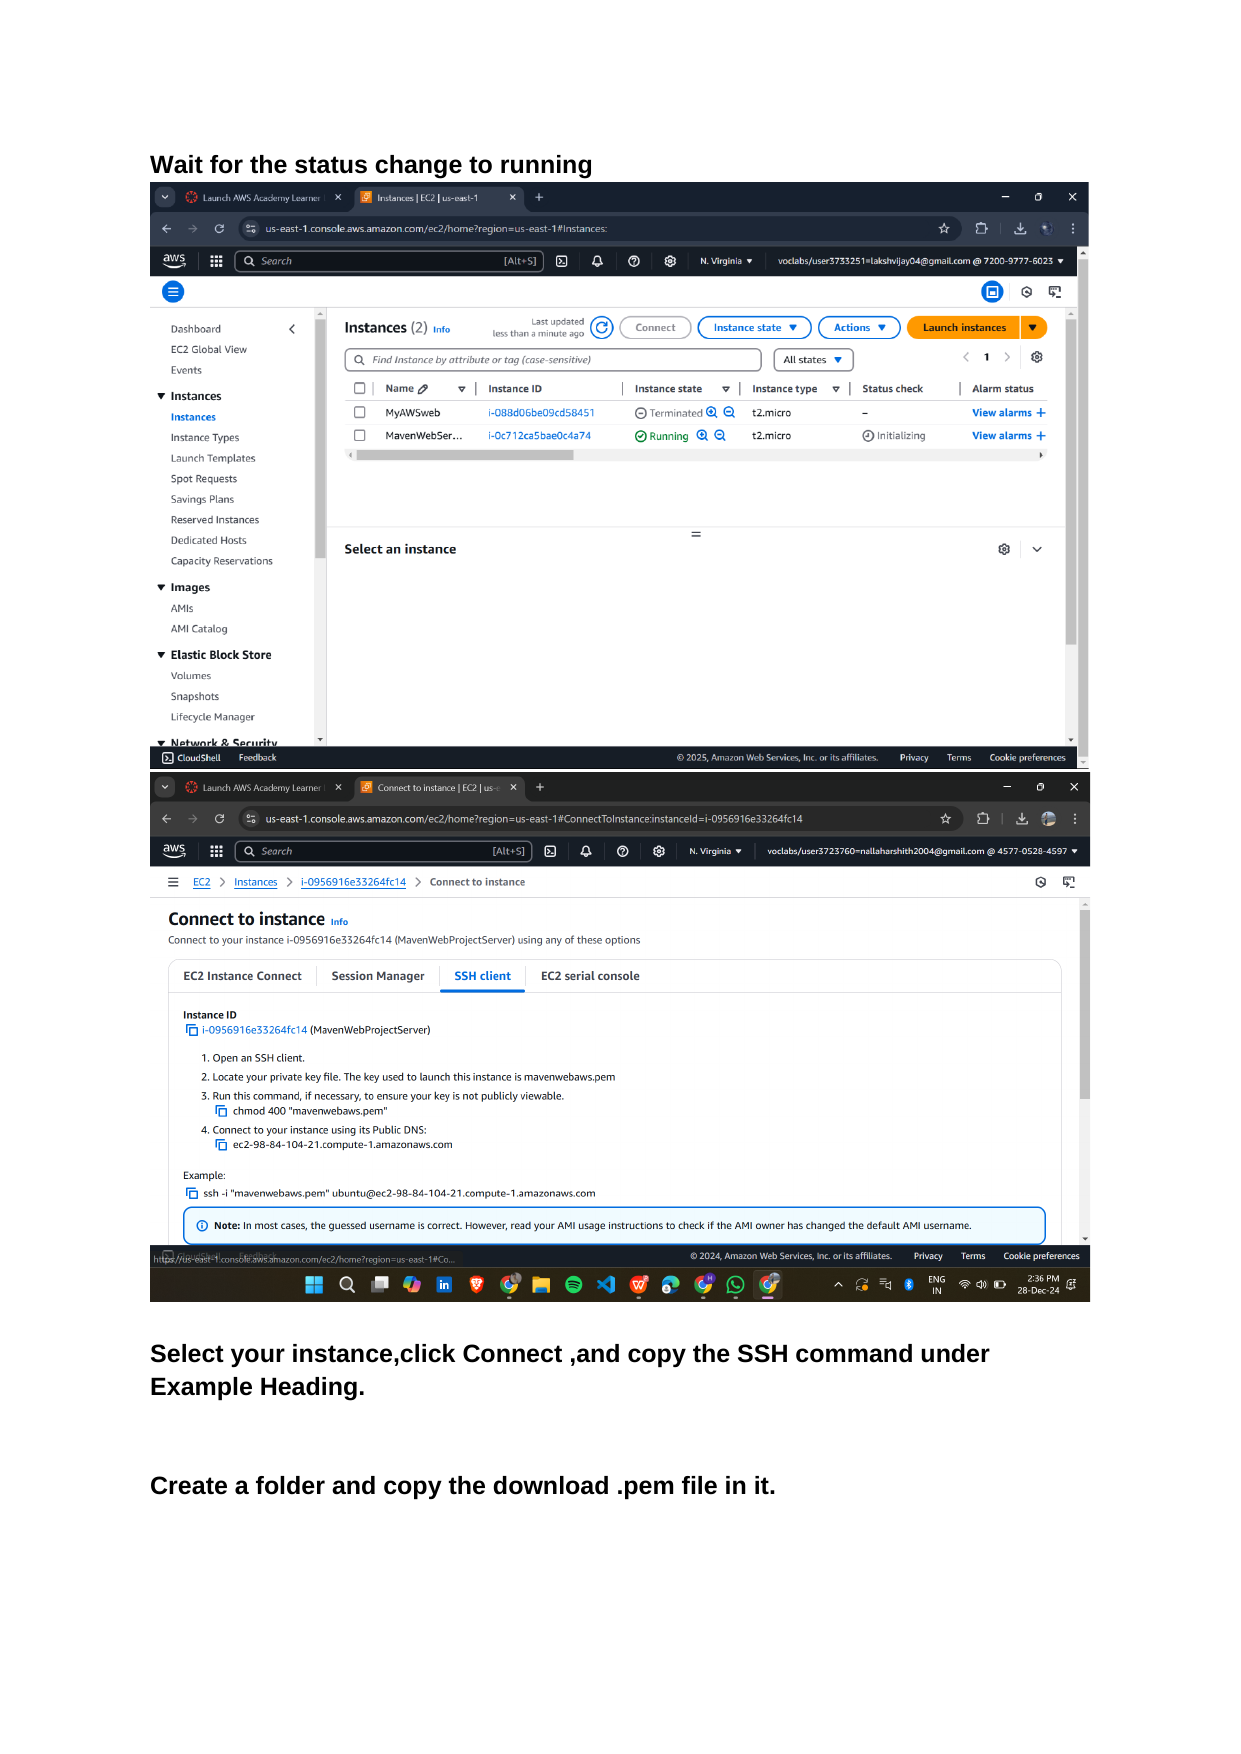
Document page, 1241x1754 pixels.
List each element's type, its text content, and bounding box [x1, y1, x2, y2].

text Create a folder and copy the download .pem file in it. [150, 1471, 1090, 1500]
picture [150, 772, 1091, 1302]
text Select your instance,click Connect ,and copy the SSH command under Example Heading. [150, 1339, 1090, 1401]
picture [150, 182, 1089, 769]
